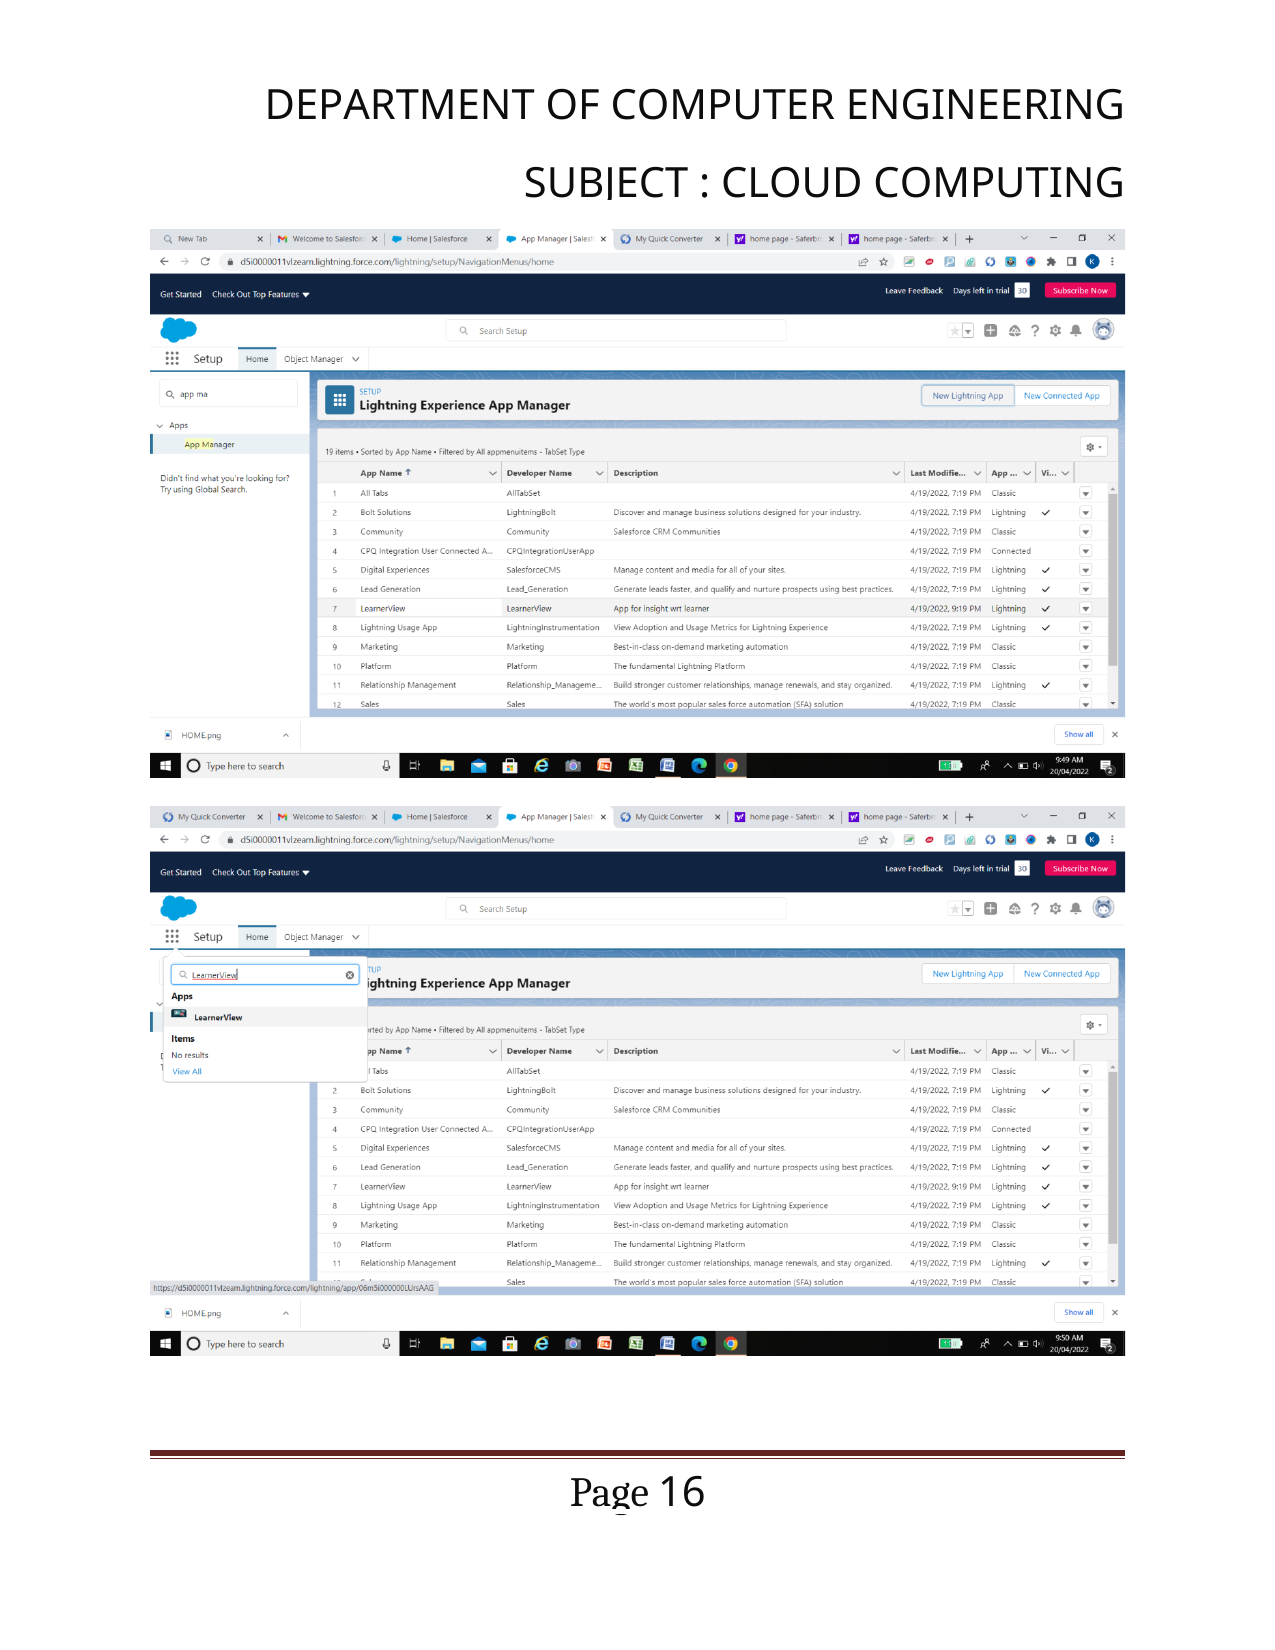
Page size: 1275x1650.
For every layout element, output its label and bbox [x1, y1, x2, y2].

picture [150, 229, 1125, 778]
picture [150, 806, 1125, 1356]
